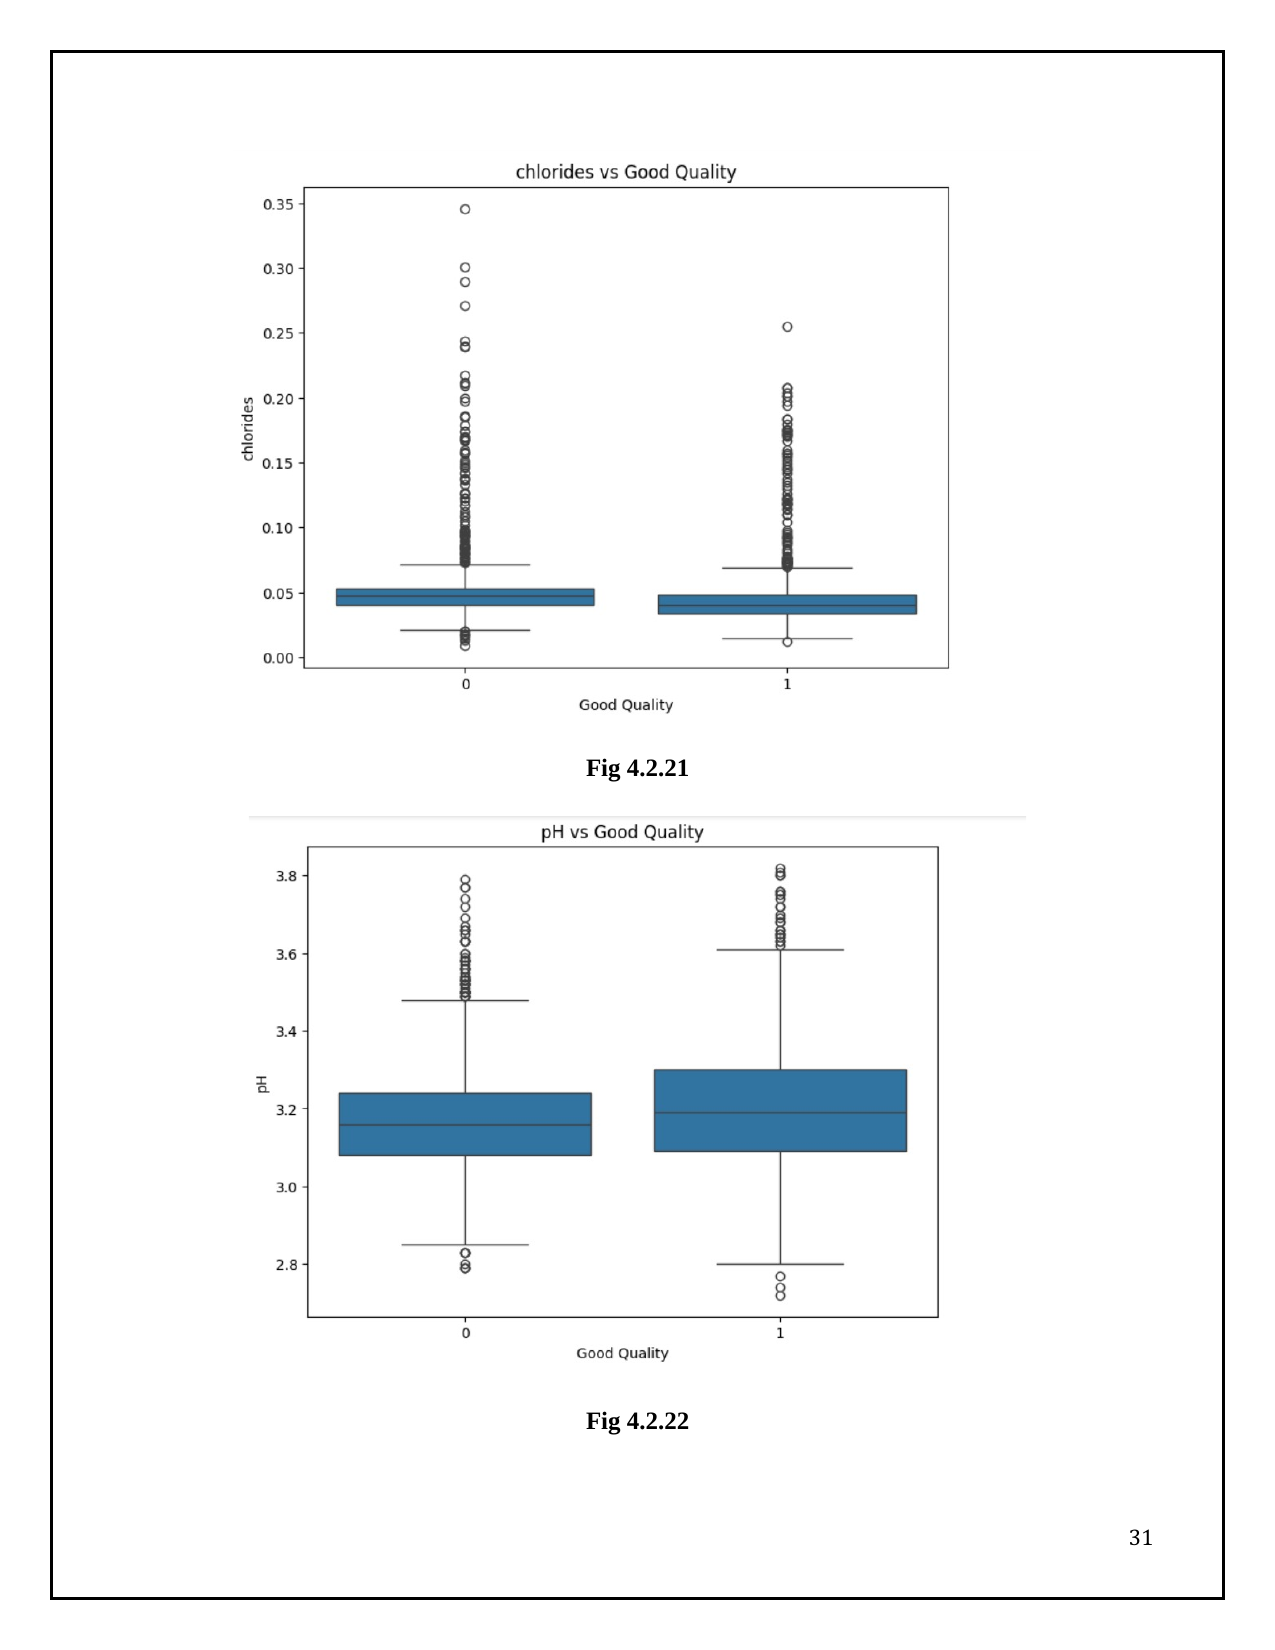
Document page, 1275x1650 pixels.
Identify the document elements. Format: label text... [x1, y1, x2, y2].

text Fig 4.2.21 [150, 753, 1125, 781]
text Fig 4.2.22 [150, 1406, 1125, 1434]
picture [248, 816, 1027, 1371]
picture [233, 150, 1042, 718]
